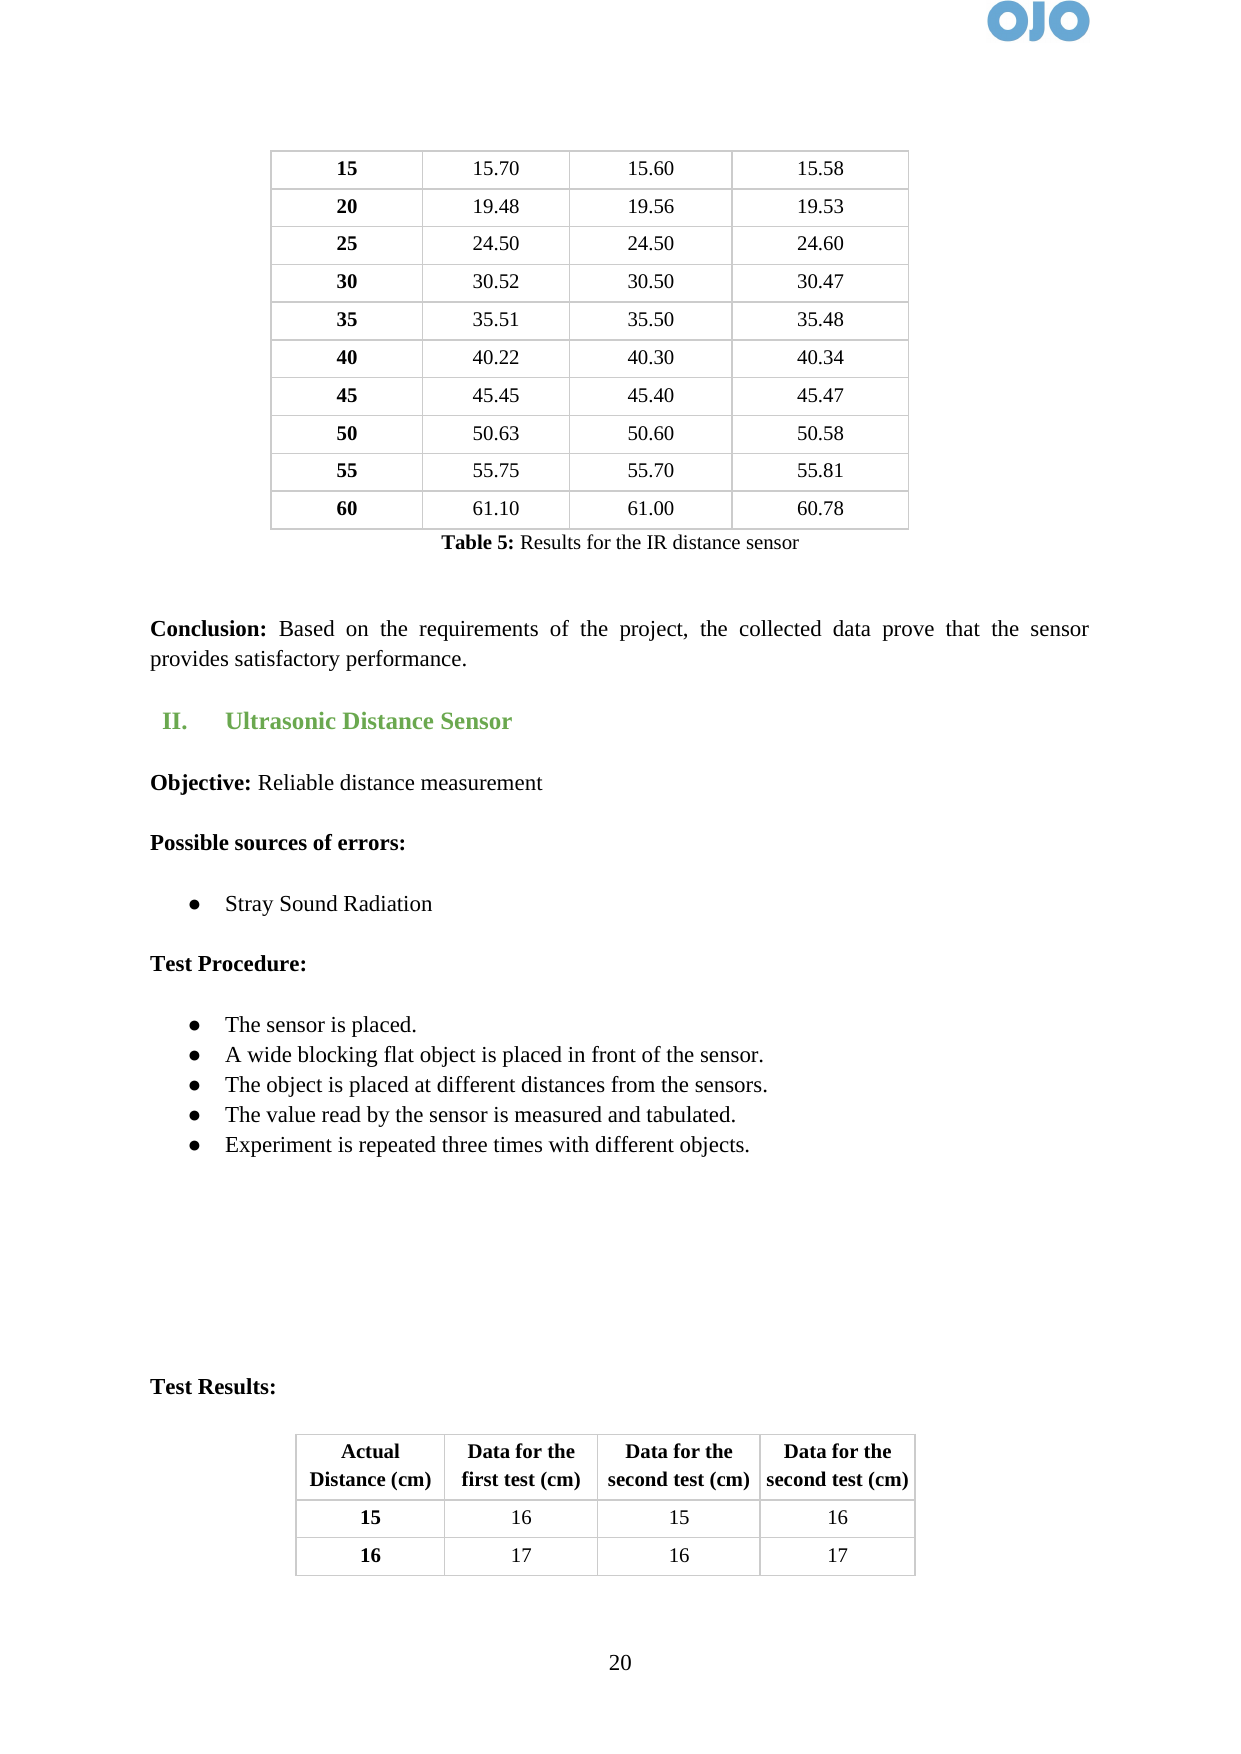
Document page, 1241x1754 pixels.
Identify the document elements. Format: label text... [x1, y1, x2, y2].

picture [986, 0, 1091, 43]
text Conclusion: Based on the requirements of the project, the collected data prove that the sensor provides satisfactory performance. [150, 615, 1090, 672]
table_cell 17 [761, 1538, 914, 1574]
table_header Data for the second test (cm) [761, 1435, 914, 1499]
list Stray Sound Radiation [187, 890, 1090, 916]
list Experiment is repeated three times with different objects. [187, 1131, 1090, 1158]
table_cell 45.40 [570, 378, 731, 415]
table_cell 15.70 [423, 152, 569, 188]
table_cell 20 [272, 190, 422, 226]
table_cell 15.58 [733, 152, 908, 188]
list The value read by the sensor is measured and tabulated. [187, 1101, 1090, 1128]
table_cell 15.60 [570, 152, 731, 188]
table_cell 24.50 [570, 227, 731, 263]
table_cell 24.50 [423, 227, 569, 263]
list The sensor is placed. [187, 1011, 1090, 1037]
table_cell 40.34 [733, 341, 908, 377]
table_cell 40.30 [570, 341, 731, 377]
table_cell 16 [445, 1501, 597, 1537]
table_cell 19.48 [423, 190, 569, 226]
table_cell 50 [272, 416, 422, 452]
table_cell 16 [598, 1538, 759, 1574]
table_cell 15 [297, 1501, 444, 1537]
table_cell 16 [297, 1538, 444, 1574]
table_cell 55.70 [570, 454, 731, 490]
table_cell 35.48 [733, 303, 908, 339]
text Test Results: [150, 1373, 1090, 1399]
table_cell 60 [272, 492, 422, 528]
table_cell 19.56 [570, 190, 731, 226]
table_cell 30.52 [423, 265, 569, 301]
table_cell 17 [445, 1538, 597, 1574]
table_cell 45.45 [423, 378, 569, 415]
table_cell 45 [272, 378, 422, 415]
table_cell 30.50 [570, 265, 731, 301]
table_cell 50.63 [423, 416, 569, 452]
subtitle Ultrasonic Distance Sensor [187, 706, 1090, 734]
list The object is placed at different distances from the sensors. [187, 1071, 1090, 1097]
table_cell 40 [272, 341, 422, 377]
table_cell 30 [272, 265, 422, 301]
text Test Procedure: [150, 950, 1090, 977]
table_cell 35 [272, 303, 422, 339]
table_cell 35.50 [570, 303, 731, 339]
table_cell 55.75 [423, 454, 569, 490]
table_cell 50.60 [570, 416, 731, 452]
table_cell 30.47 [733, 265, 908, 301]
table_cell 55 [272, 454, 422, 490]
table_cell 15 [272, 152, 422, 188]
table_header Actual Distance (cm) [297, 1435, 444, 1499]
text Table 5: Results for the IR distance sensor [150, 530, 1090, 554]
table_header Data for the second test (cm) [598, 1435, 759, 1499]
table_cell 61.00 [570, 492, 731, 528]
text Objective: Reliable distance measurement [150, 769, 1090, 795]
table_cell 19.53 [733, 190, 908, 226]
table_cell 45.47 [733, 378, 908, 415]
table_cell 40.22 [423, 341, 569, 377]
list A wide blocking flat object is placed in front of the sensor. [187, 1041, 1090, 1067]
table_cell 61.10 [423, 492, 569, 528]
table_cell 15 [598, 1501, 759, 1537]
table_cell 50.58 [733, 416, 908, 452]
table_cell 25 [272, 227, 422, 263]
table_cell 60.78 [733, 492, 908, 528]
table_cell 55.81 [733, 454, 908, 490]
text Possible sources of errors: [150, 829, 1090, 856]
table_header Data for the first test (cm) [445, 1435, 597, 1499]
table_cell 16 [761, 1501, 914, 1537]
table_cell 24.60 [733, 227, 908, 263]
table_cell 35.51 [423, 303, 569, 339]
